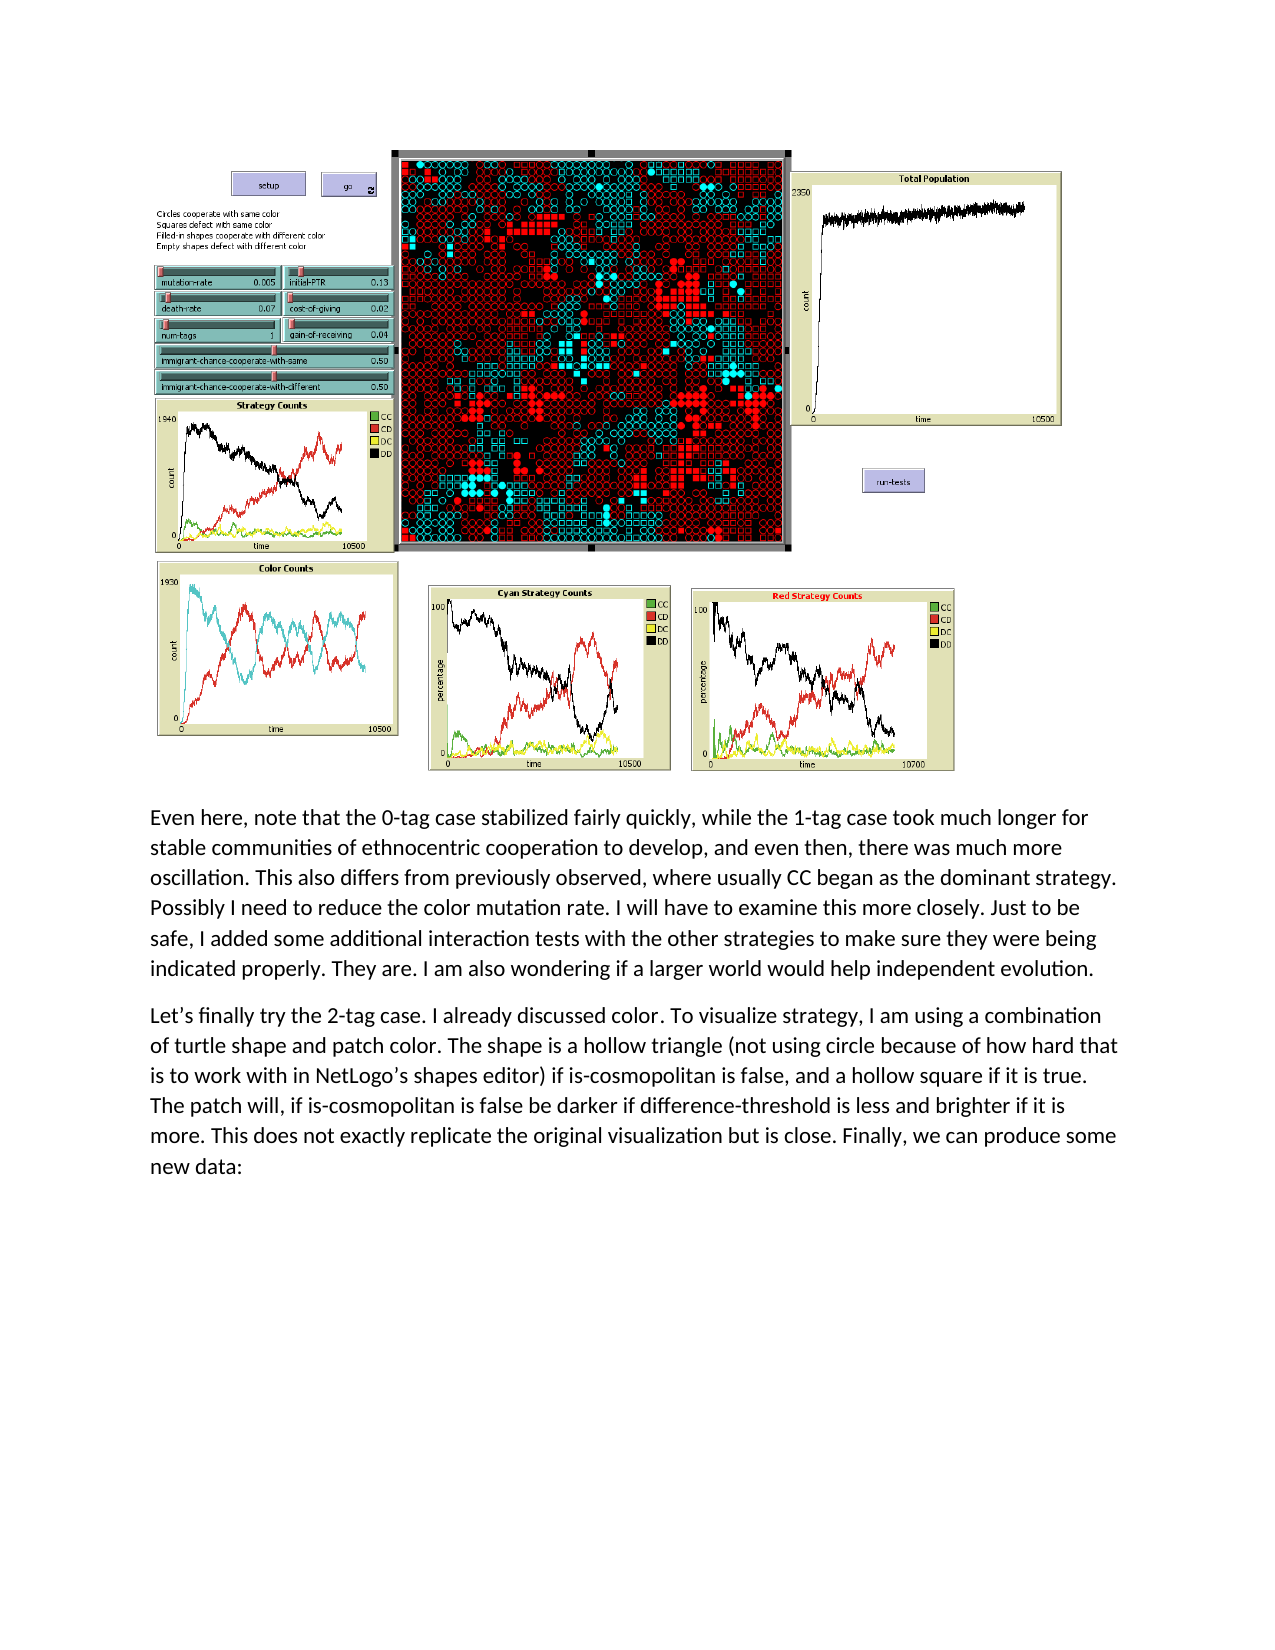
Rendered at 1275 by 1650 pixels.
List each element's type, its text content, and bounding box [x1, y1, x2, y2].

text Even here, note that the 0-tag case stabilized fairly quickly, while the 1-tag case took much longer for stable communities of ethnocentric cooperation to develop, and even then, there was much more oscillation. This also differs from previously observed, where usually CC began as the dominant strategy. Possibly I need to reduce the color mutation rate. I will have to examine this more closely. Just to be safe, I added some additional interaction tests with the other strategies to make sure they were being indicated properly. They are. I am also wondering if a larger world would help independent evolution. [150, 803, 1125, 982]
text Let’s finally try the 2-tag case. I already discussed color. To visualize strategy, I am using a combination of turtle shape and patch color. The shape is a hollow triangle (not using circle because of how hard that is to work with in NetLogo’s shapes editor) if is-cosmopolitan is false, and a hollow square if it is true. The patch will, if is-cosmopolitan is false be darker if difference-threshold is less and brighter if it is more. This does not exactly replicate the original visualization but is close. Finally, we can produce some new data: [150, 1001, 1125, 1180]
picture [150, 150, 1079, 784]
